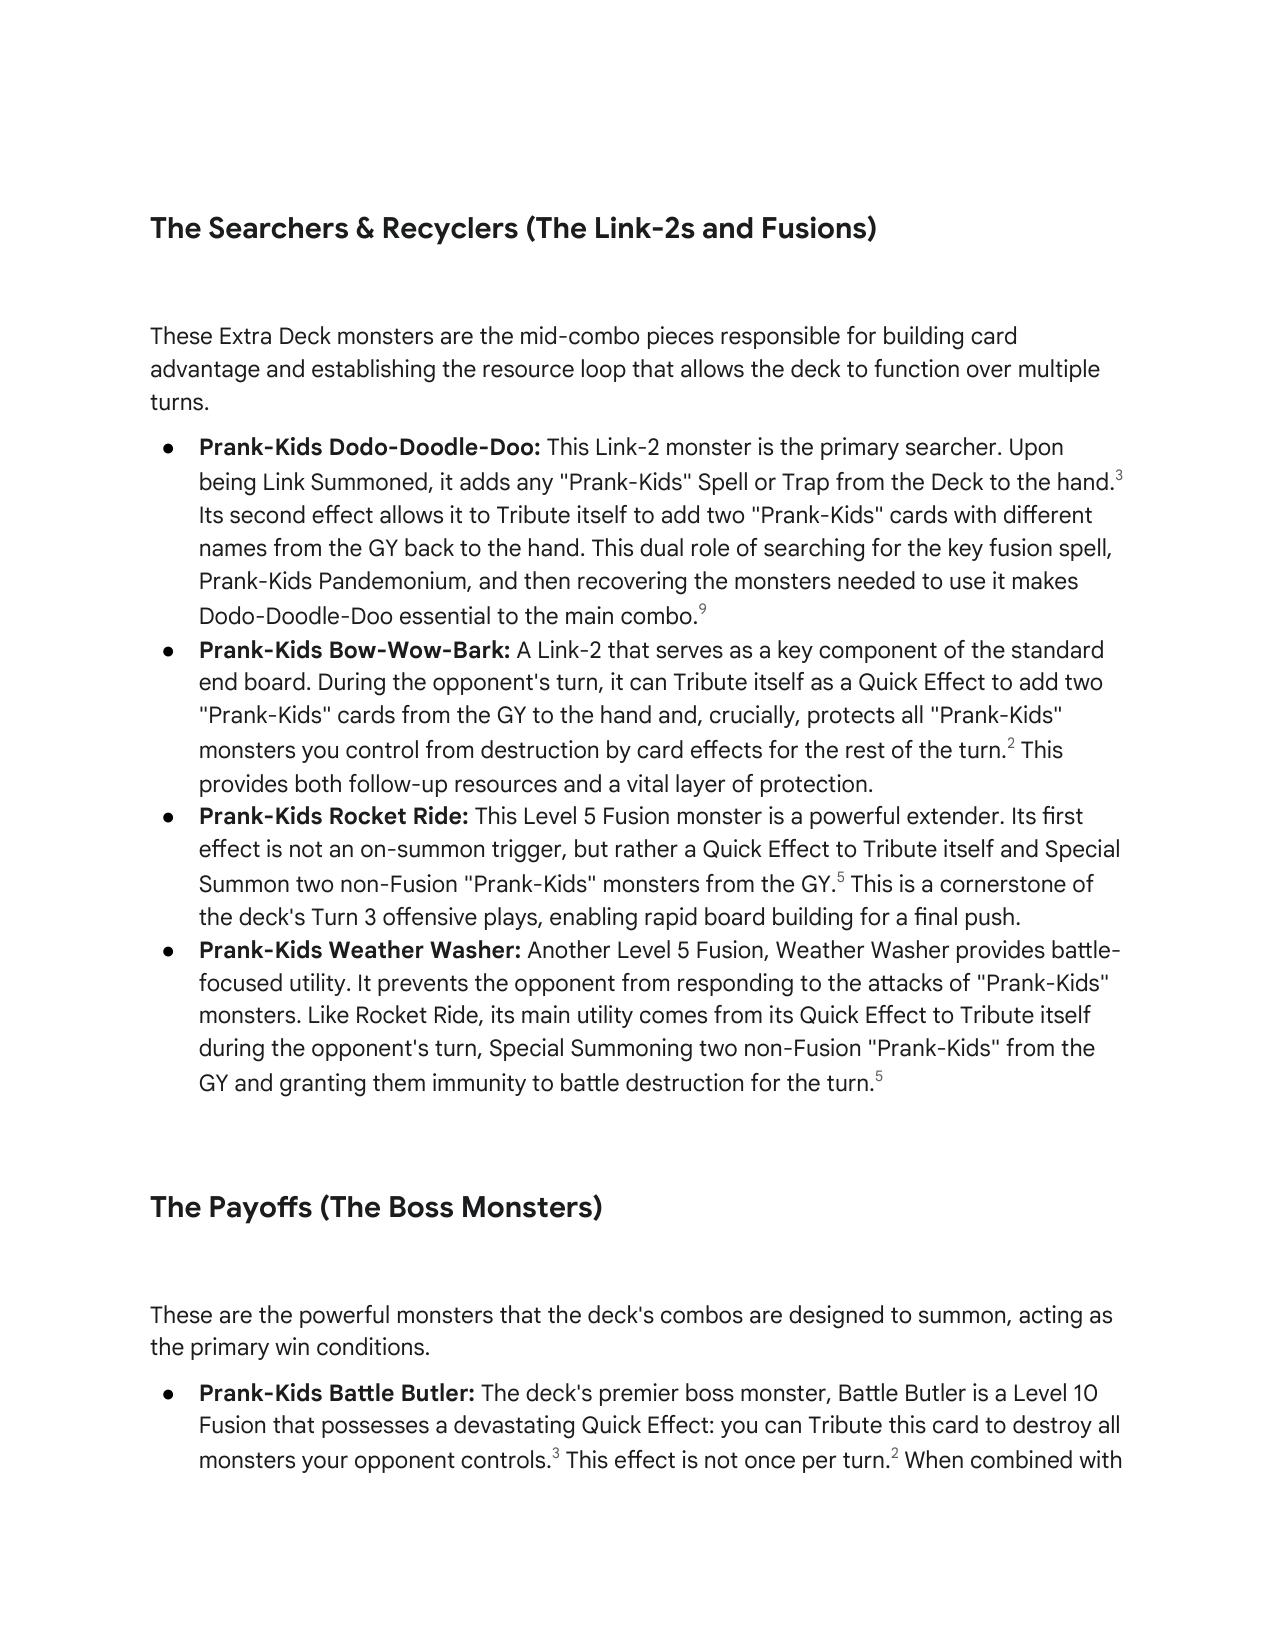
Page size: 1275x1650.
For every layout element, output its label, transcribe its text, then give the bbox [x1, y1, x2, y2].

text These are the powerful monsters that the deck's combos are designed to summon, acting as the primary win conditions. [150, 1301, 1125, 1362]
subtitle The Searchers & Recyclers (The Link-2s and Fusions) [150, 211, 1125, 247]
list Prank-Kids Weather Washer: Another Level 5 Fusion, Weather Washer provides battle-focused utility. It prevents the opponent from responding to the attacks of "Prank-Kids" monsters. Like Rocket Ride, its main utility comes from its Quick Effect to Tribute itself during the opponent's turn, Special Summoning two non-Fusion "Prank-Kids" from the GY and granting them immunity to battle destruction for the turn.5 [161, 936, 1125, 1099]
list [161, 1379, 1125, 1476]
list Prank-Kids Dodo-Doodle-Doo: This Link-2 monster is the primary searcher. Upon being Link Summoned, it adds any "Prank-Kids" Spell or Trap from the Deck to the hand.3 Its second effect allows it to Tribute itself to add two "Prank-Kids" cards with different names from the GY back to the hand. This dual role of searching for the key fusion spell, Prank-Kids Pandemonium, and then recovering the monsters needed to use it makes Dodo-Doodle-Doo essential to the main combo.9 [161, 433, 1125, 632]
subtitle The Payoffs (The Boss Monsters) [150, 1189, 1125, 1226]
list Prank-Kids Bow-Wow-Bark: A Link-2 that serves as a key component of the standard end board. During the opponent's turn, it can Tribute itself as a Quick Effect to add two "Prank-Kids" cards from the GY to the hand and, crucially, protects all "Prank-Kids" monsters you control from destruction by card effects for the rest of the turn.2 This provides both follow-up resources and a vital layer of protection. [161, 636, 1125, 798]
text These Extra Deck monsters are the mid-combo pieces responsible for building card advantage and establishing the resource loop that allows the deck to function over multiple turns. [150, 323, 1125, 417]
list Prank-Kids Rocket Ride: This Level 5 Fusion monster is a powerful extender. Its first effect is not an on-summon trigger, but rather a Quick Effect to Tribute itself and Special Summon two non-Fusion "Prank-Kids" monsters from the GY.5 This is a cornerstone of the deck's Turn 3 offensive plays, enabling rapid board building for a final push. [161, 802, 1125, 932]
